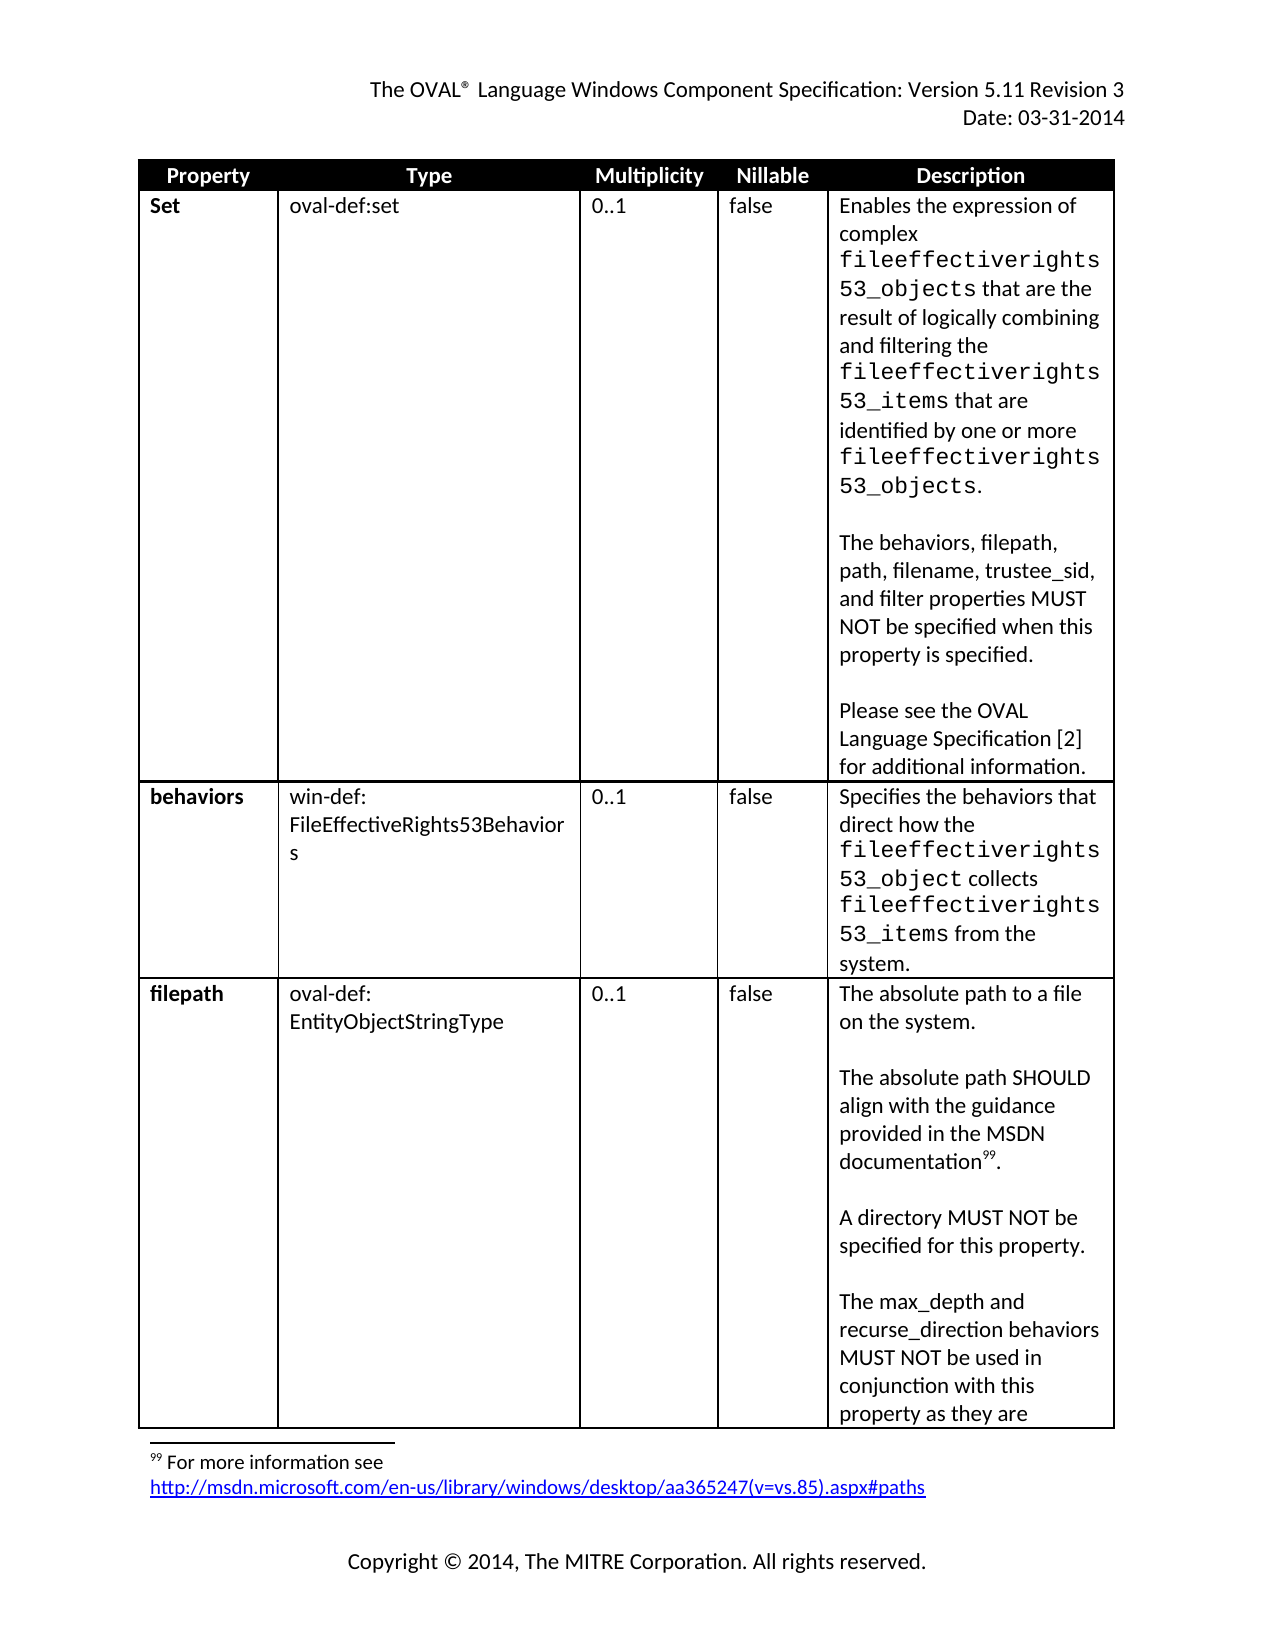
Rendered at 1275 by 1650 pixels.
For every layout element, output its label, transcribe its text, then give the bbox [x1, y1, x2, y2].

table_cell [829, 979, 1113, 1427]
table_cell 0..1 [581, 783, 717, 977]
table_cell Set [140, 191, 277, 780]
table_header Nillable [718, 161, 827, 189]
table_cell 0..1 [581, 979, 717, 1427]
table_header Property [140, 161, 278, 189]
table_cell 0..1 [581, 191, 717, 780]
table_cell false [718, 783, 827, 977]
table_cell false [719, 979, 827, 1427]
table_cell oval-def:set [279, 191, 579, 780]
table_cell filepath [140, 979, 277, 1427]
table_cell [279, 979, 579, 1427]
table_cell win-def: FileEffectiveRights53Behaviors [279, 783, 580, 977]
table_cell behaviors [140, 783, 278, 977]
table_cell Enables the expression of complex fileeffectiverights53_objects that are the result of logically combining and filtering the fileeffectiverights53_items that are identified by one or more fileeffectiverights53_objects. The behaviors, filepath, path, filename, trustee_sid, and filter properties MUST NOT be specified when this property is specified. Please see the OVAL Language Specification [2] for additional information. [829, 191, 1113, 780]
table_header Multiplicity [581, 161, 717, 189]
table_cell false [719, 191, 827, 780]
table_header Type [279, 161, 580, 189]
table_header Description [828, 161, 1113, 189]
table_cell Specifies the behaviors that direct how the fileeffectiverights53_object collects fileeffectiverights53_items from the system. [828, 783, 1113, 977]
